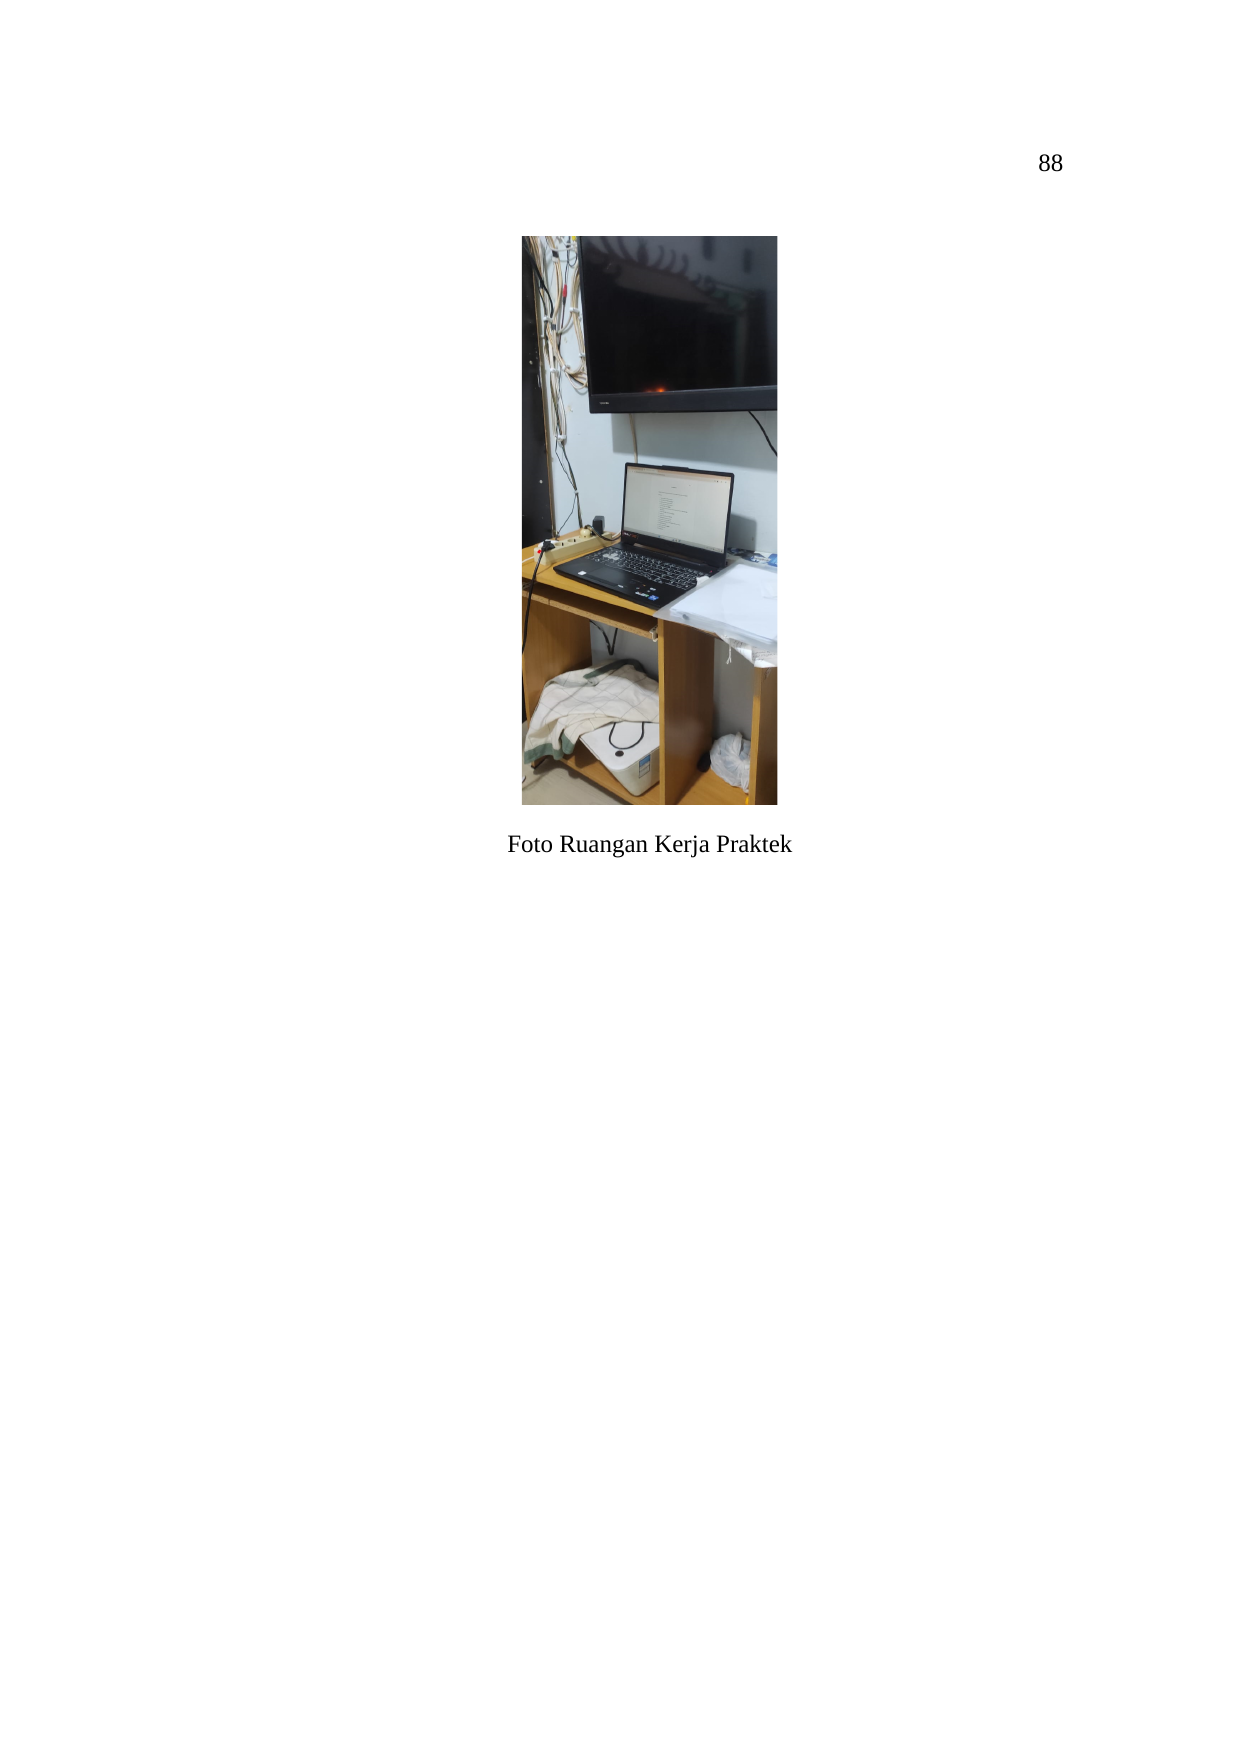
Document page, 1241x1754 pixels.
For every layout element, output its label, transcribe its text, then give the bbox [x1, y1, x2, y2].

text Foto Ruangan Kerja Praktek [236, 829, 1063, 858]
picture [521, 236, 778, 805]
